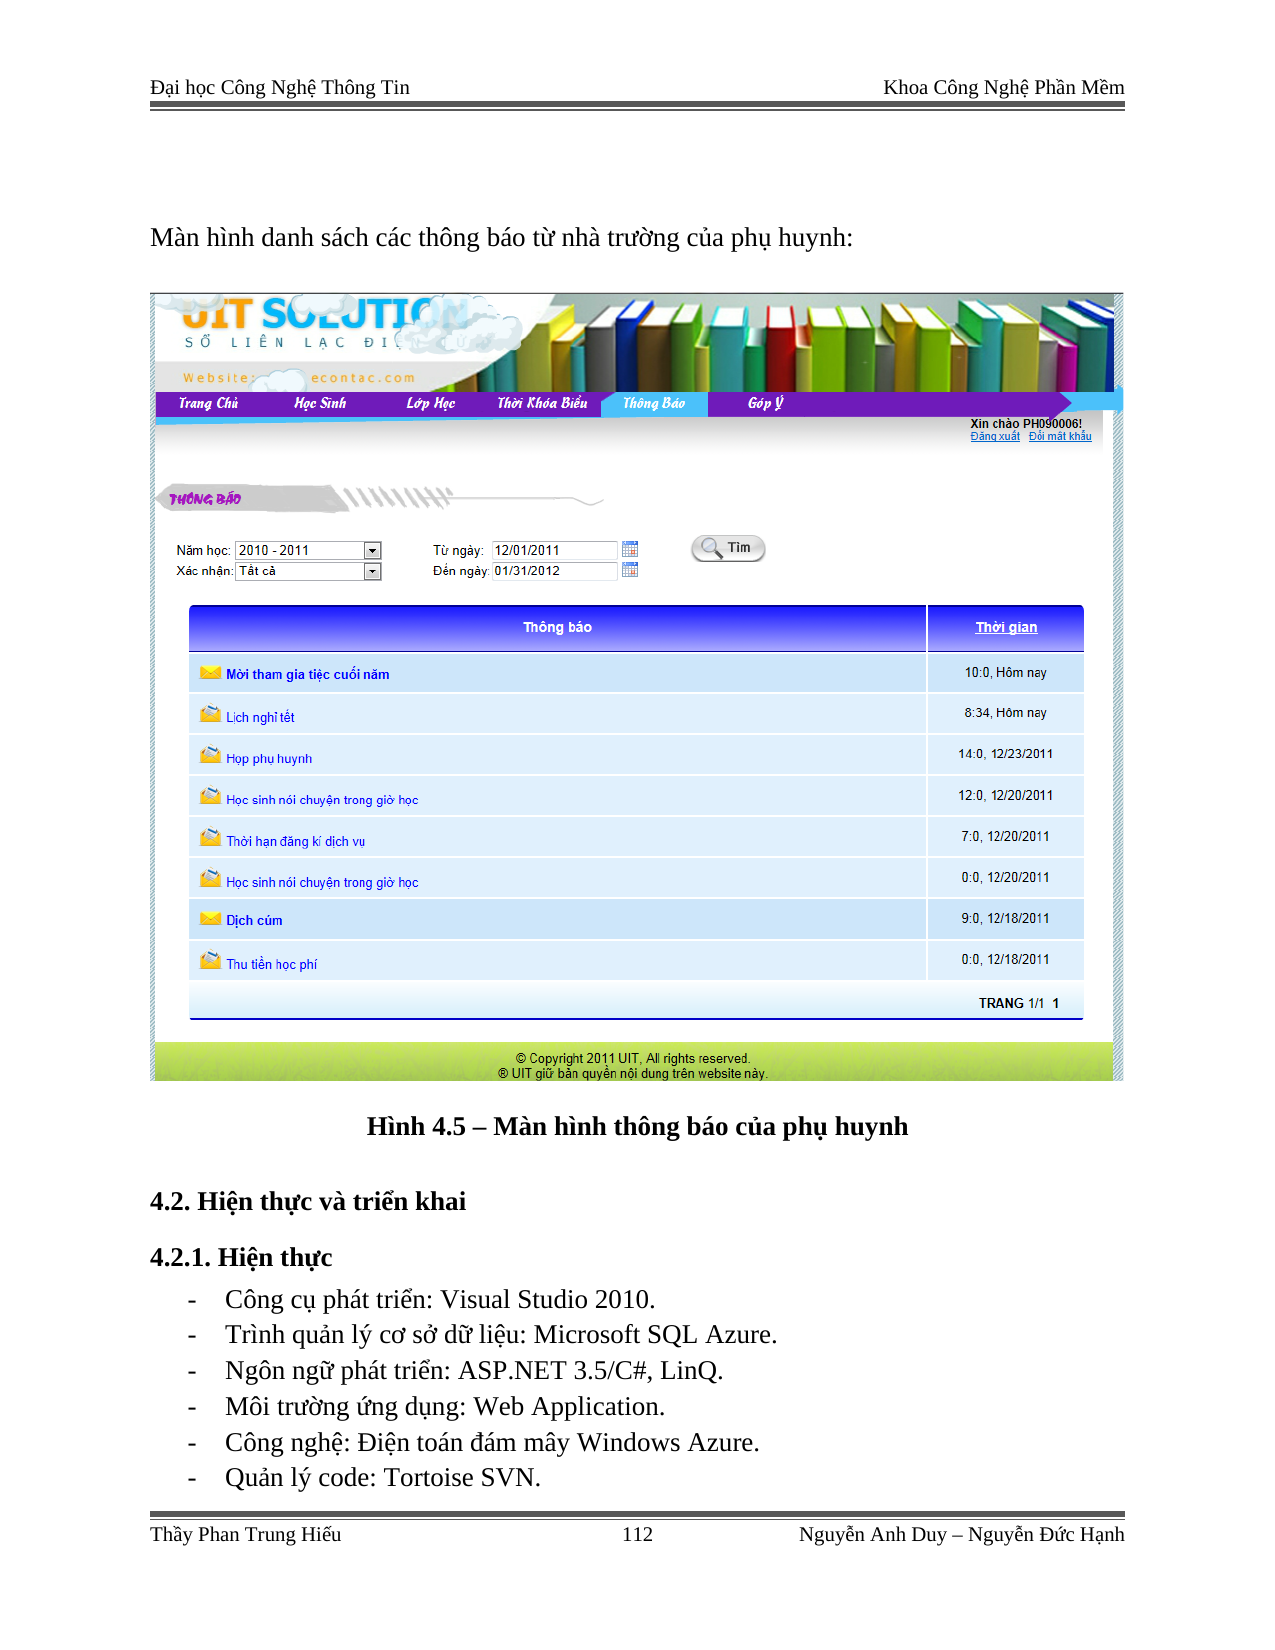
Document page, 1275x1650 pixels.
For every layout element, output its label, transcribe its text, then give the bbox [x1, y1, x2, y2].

text Màn hình danh sách các thông báo từ nhà trường của phụ huynh: [150, 221, 1125, 253]
list Quản lý code: Tortoise SVN. [187, 1461, 1125, 1493]
list Môi trường ứng dụng: Web Application. [187, 1390, 1125, 1421]
list Trình quản lý cơ sở dữ liệu: Microsoft SQL Azure. [187, 1318, 1125, 1350]
subtitle Hình 4.5 – Màn hình thông báo của phụ huynh [150, 1110, 1125, 1141]
list Công cụ phát triển: Visual Studio 2010. [187, 1283, 1125, 1314]
list Ngôn ngữ phát triển: ASP.NET 3.5/C#, LinQ. [187, 1354, 1125, 1385]
subtitle 4.2.1. Hiện thực [150, 1241, 1125, 1272]
list Công nghệ: Điện toán đám mây Windows Azure. [187, 1426, 1125, 1457]
picture [150, 292, 1124, 1081]
text 4.2. Hiện thực và triển khai [150, 1185, 1125, 1216]
